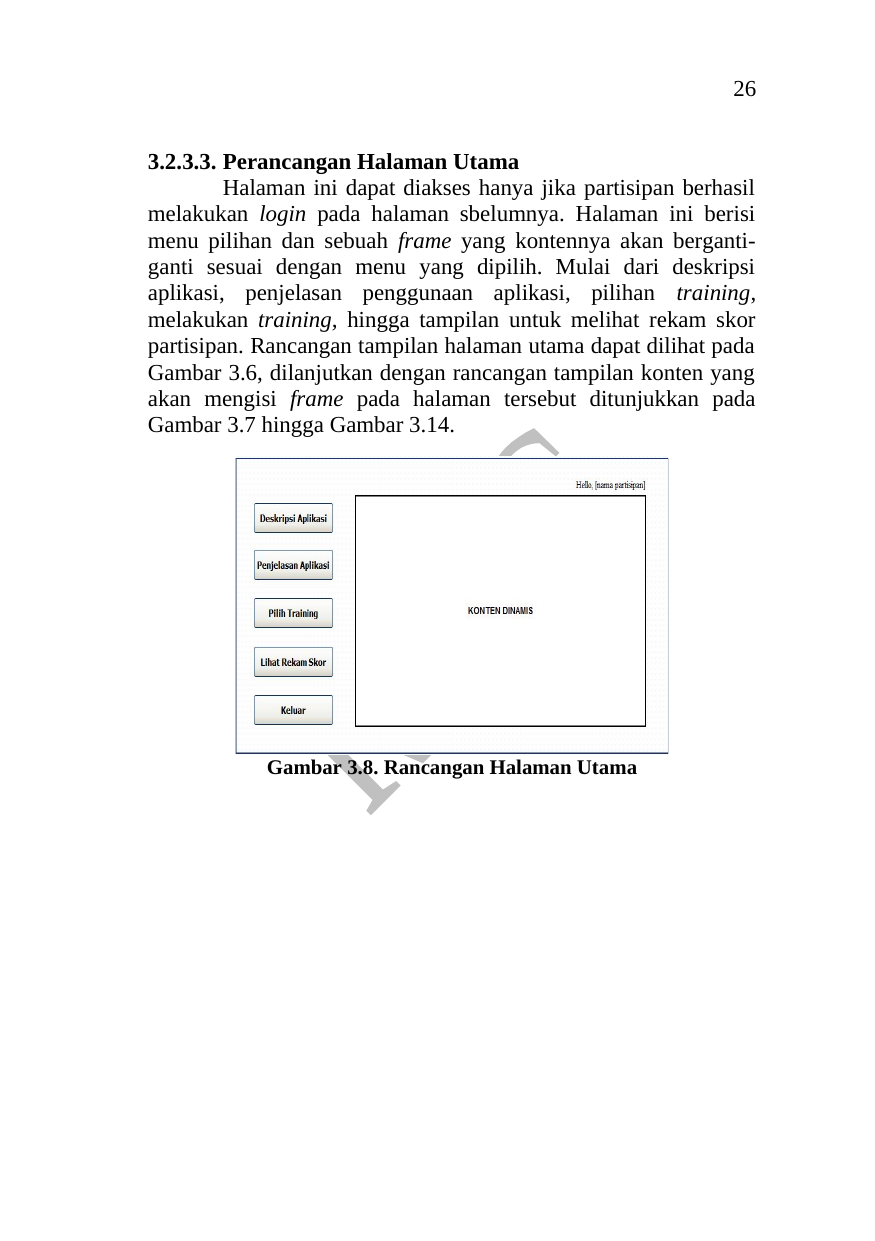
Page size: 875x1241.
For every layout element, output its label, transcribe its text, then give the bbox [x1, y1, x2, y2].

picture [235, 456, 669, 755]
list Perancangan Halaman Utama [148, 148, 756, 174]
list Halaman ini dapat diakses hanya jika partisipan berhasil melakukan login pada halaman sbelumnya. Halaman ini berisi menu pilihan dan sebuah frame yang kontennya akan berganti-ganti sesuai dengan menu yang dipilih. Mulai dari deskripsi aplikasi, penjelasan penggunaan aplikasi, pilihan training, melakukan training, hingga tampilan untuk melihat rekam skor partisipan. Rancangan tampilan halaman utama dapat dilihat pada Gambar 3.6, dilanjutkan dengan rancangan tampilan konten yang akan mengisi frame pada halaman tersebut ditunjukkan pada Gambar 3.7 hingga Gambar 3.14. [148, 174, 756, 438]
